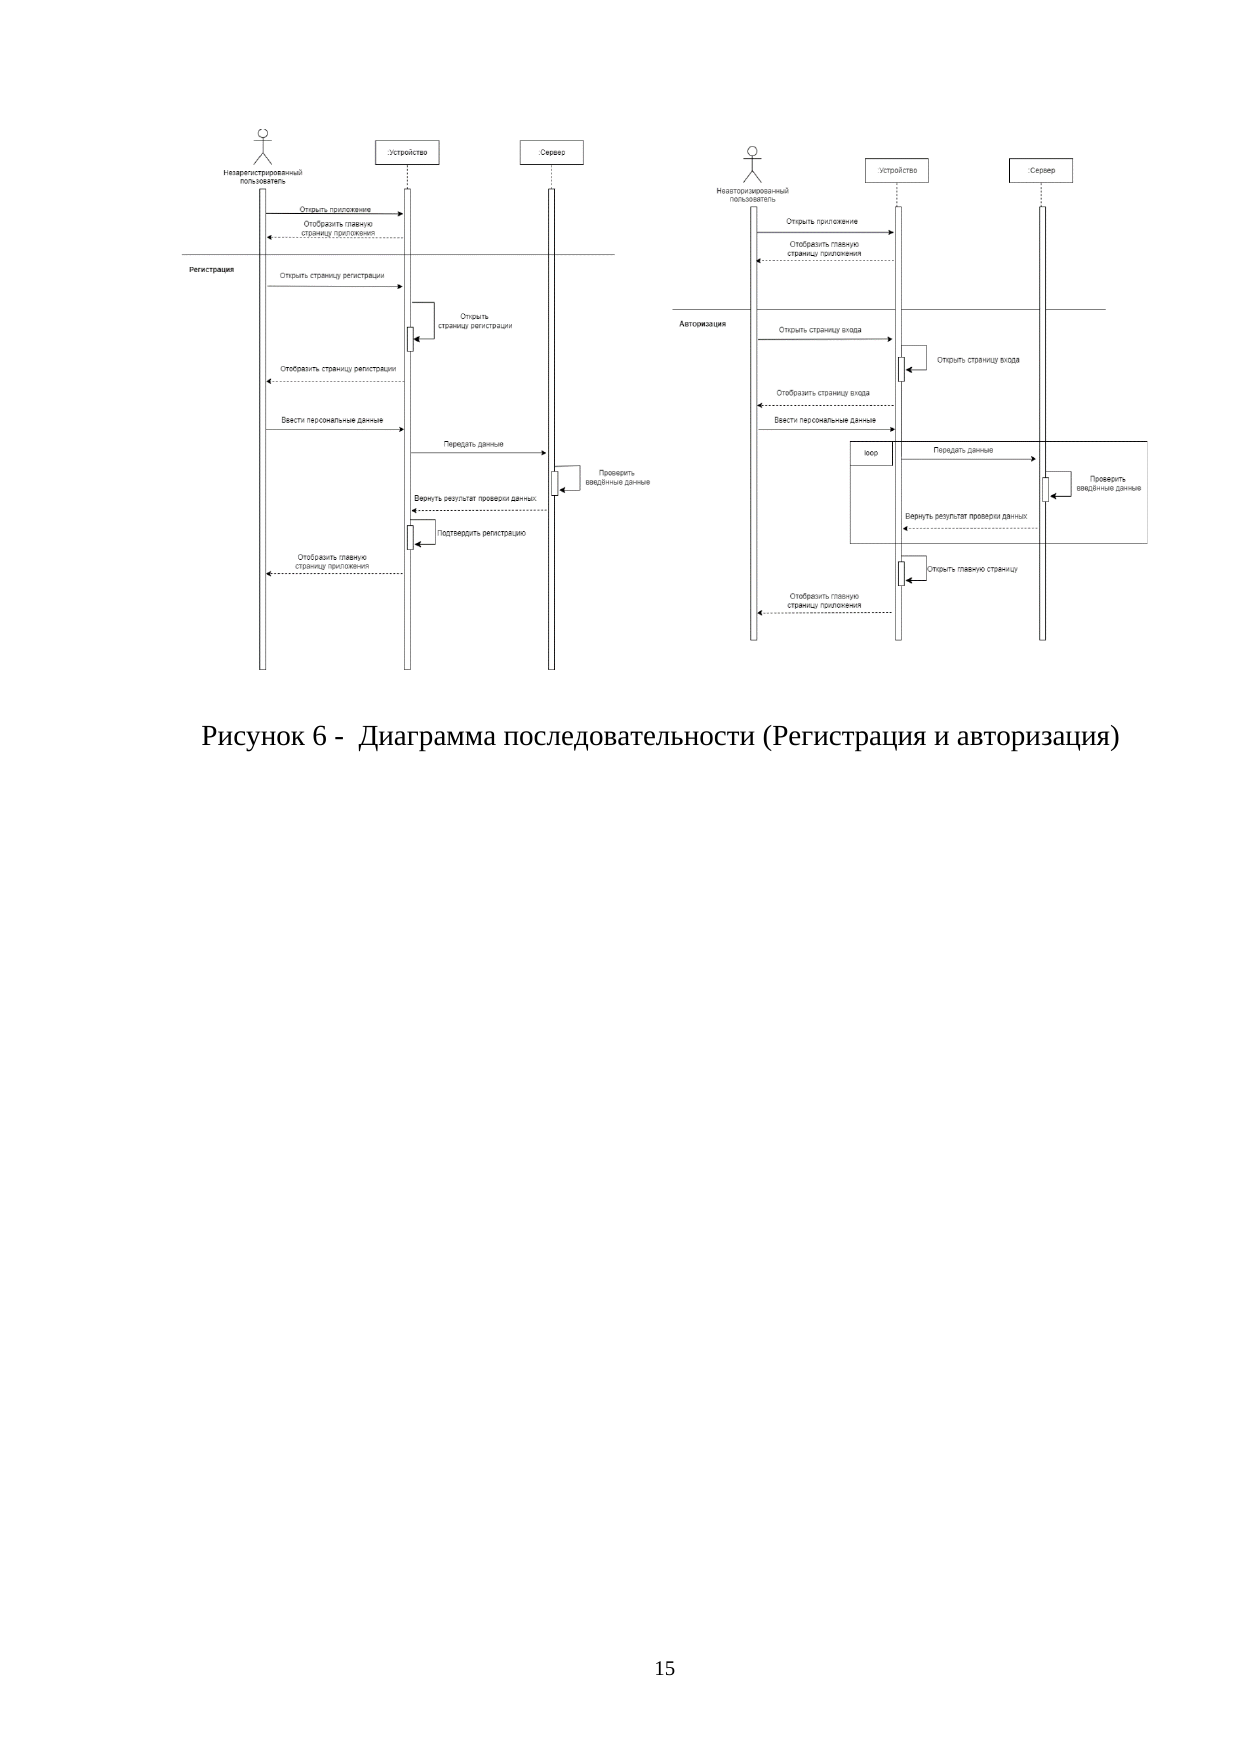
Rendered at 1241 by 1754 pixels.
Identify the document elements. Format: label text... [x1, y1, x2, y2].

picture [181, 129, 1148, 670]
list Диаграмма последовательности (Регистрация и авторизация) [248, 718, 1152, 751]
